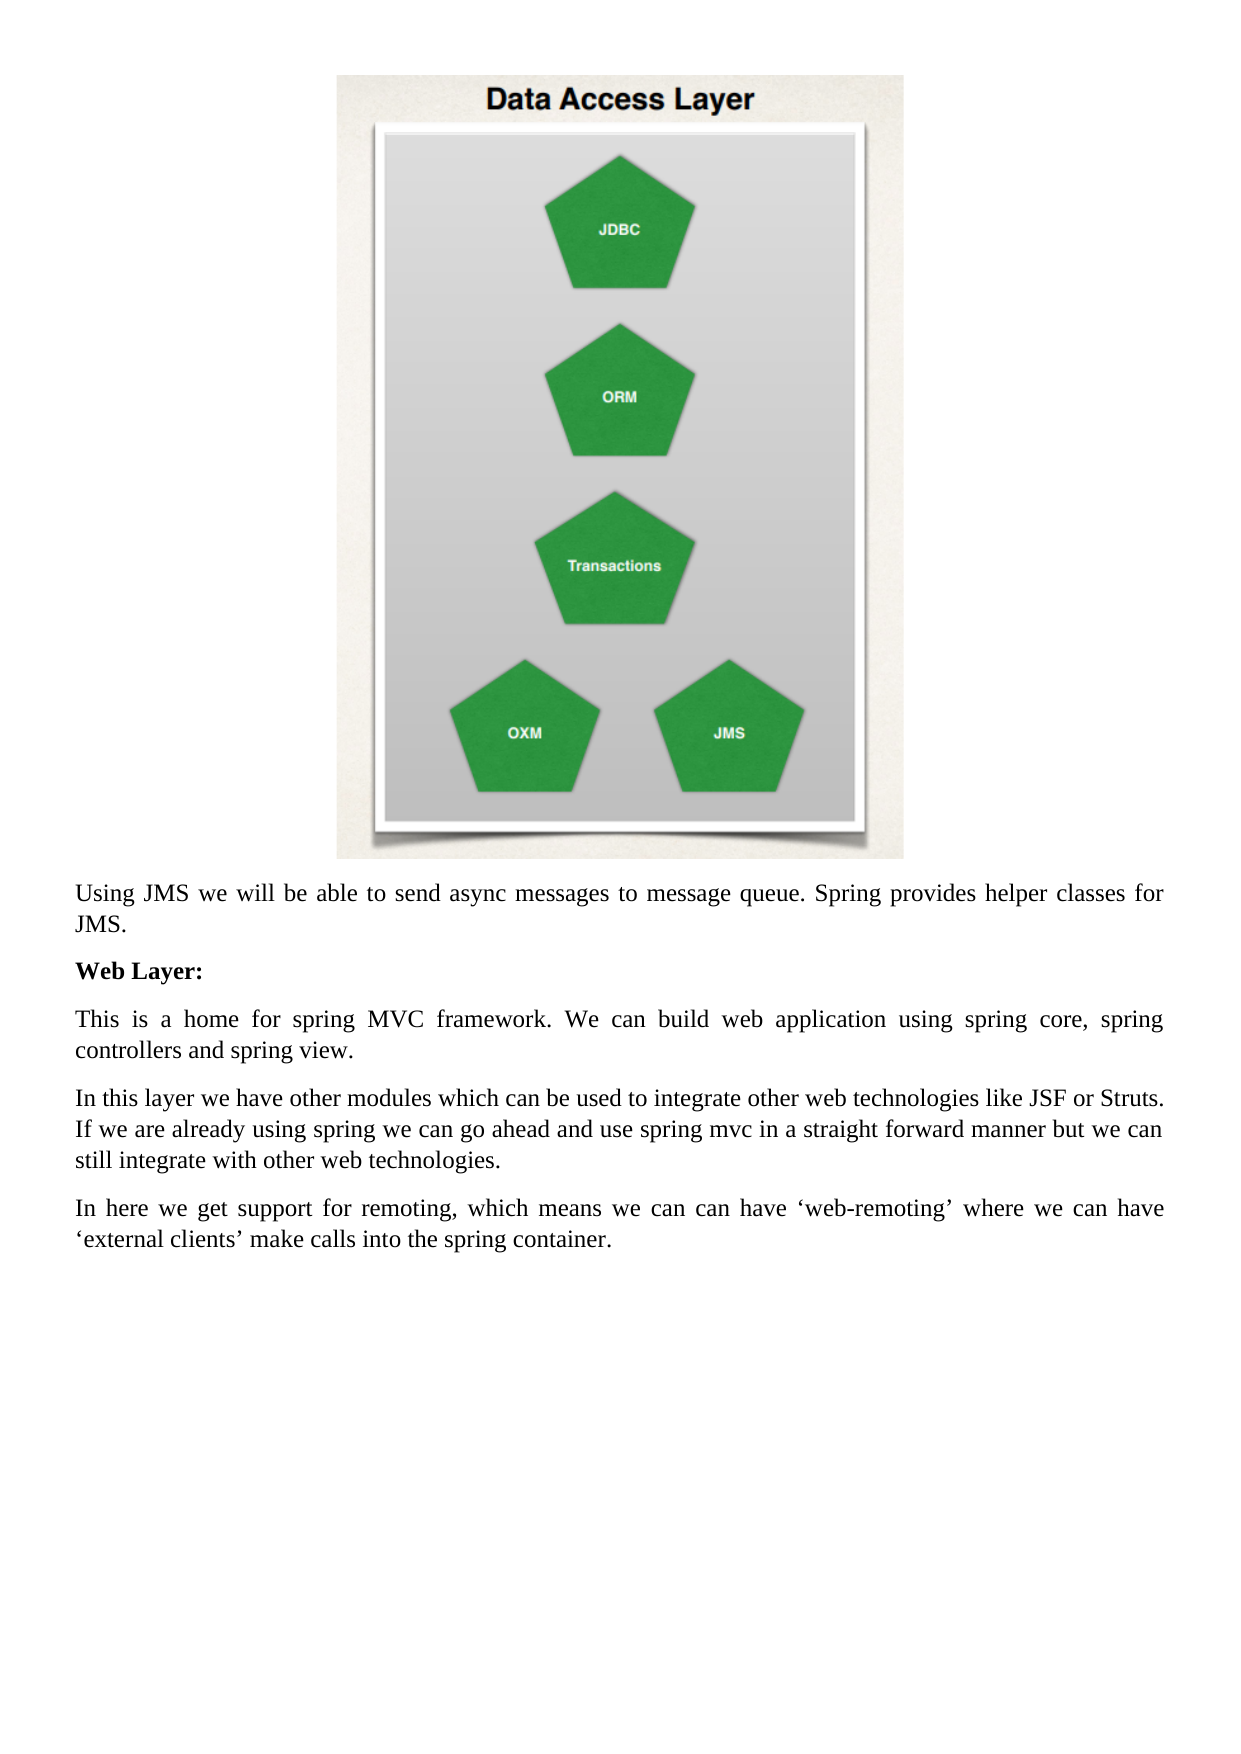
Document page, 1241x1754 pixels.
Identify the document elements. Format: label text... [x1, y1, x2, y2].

text Using JMS we will be able to send async messages to message queue. Spring provides helper classes for JMS. [75, 878, 1165, 937]
picture [336, 75, 904, 859]
text This is a home for spring MVC framework. We can build web application using spring core, spring controllers and spring view. [75, 1004, 1165, 1064]
text Web Layer: [75, 956, 1165, 985]
text In here we get support for remoting, which means we can can have ‘web-remoting’ where we can have ‘external clients’ make calls into the spring container. [75, 1193, 1165, 1252]
text In this layer we have other modules which can be used to integrate other web technologies like JSF or Struts. If we are already using spring we can go ahead and use spring mvc in a straight forward manner but we can still integrate with other web technologies. [75, 1083, 1165, 1174]
